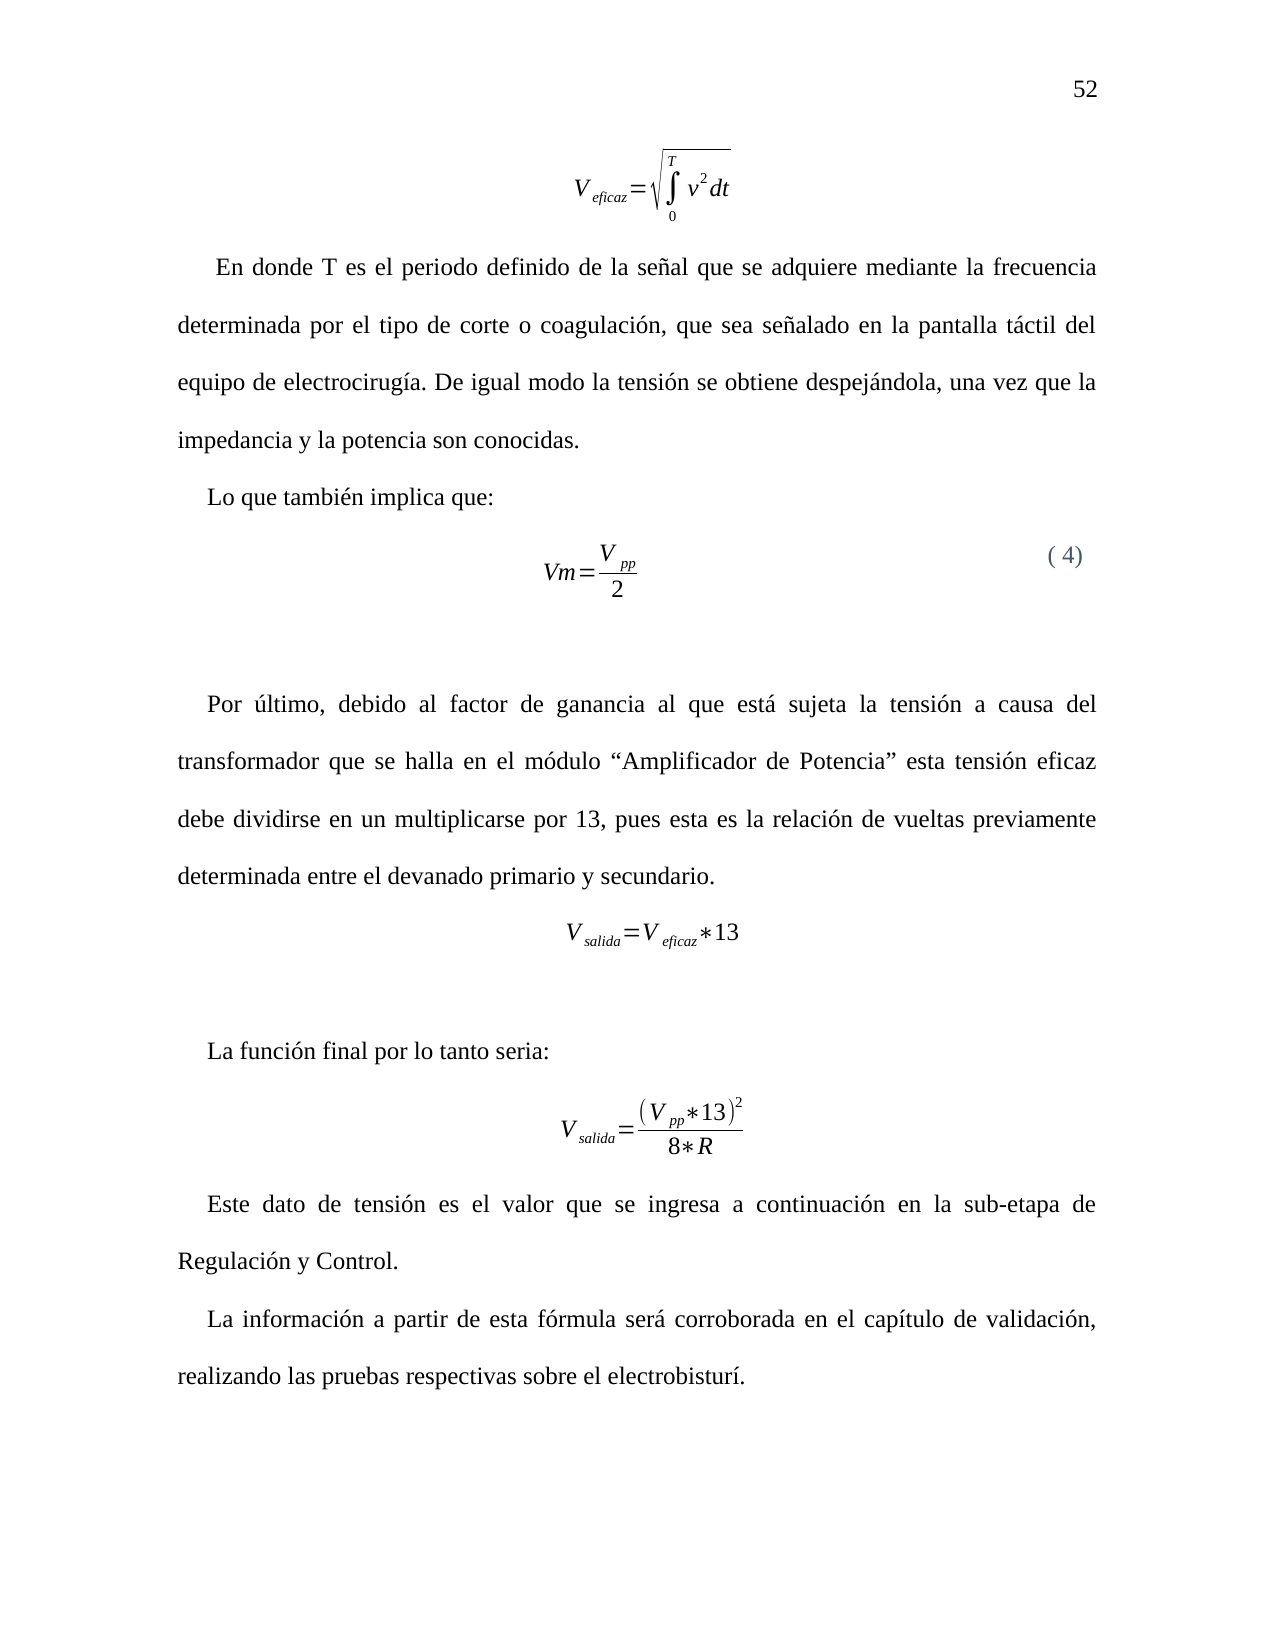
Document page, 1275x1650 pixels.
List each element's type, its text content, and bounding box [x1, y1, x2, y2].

text En donde T es el periodo definido de la señal que se adquiere mediante la frecuencia determinada por el tipo de corte o coagulación, que sea señalado en la pantalla táctil del equipo de electrocirugía. De igual modo la tensión se obtiene despejándola, una vez que la impedancia y la potencia son conocidas. [177, 252, 1098, 454]
table_header [177, 540, 1003, 631]
text Lo que también implica que: [177, 482, 1098, 511]
text La función final por lo tanto seria: [177, 1036, 1098, 1065]
text La información a partir de esta fórmula será corroborada en el capítulo de validación, realizando las pruebas respectivas sobre el electrobisturí. [177, 1304, 1098, 1390]
text Este dato de tensión es el valor que se ingresa a continuación en la sub-etapa de Regulación y Control. [177, 1189, 1098, 1275]
table_header ( 4) [1004, 540, 1097, 631]
text Por último, debido al factor de ganancia al que está sujeta la tensión a causa del transformador que se halla en el módulo “Amplificador de Potencia” esta tensión eficaz debe dividirse en un multiplicarse por 13, pues esta es la relación de vueltas previamente determinada entre el devanado primario y secundario. [177, 689, 1098, 890]
